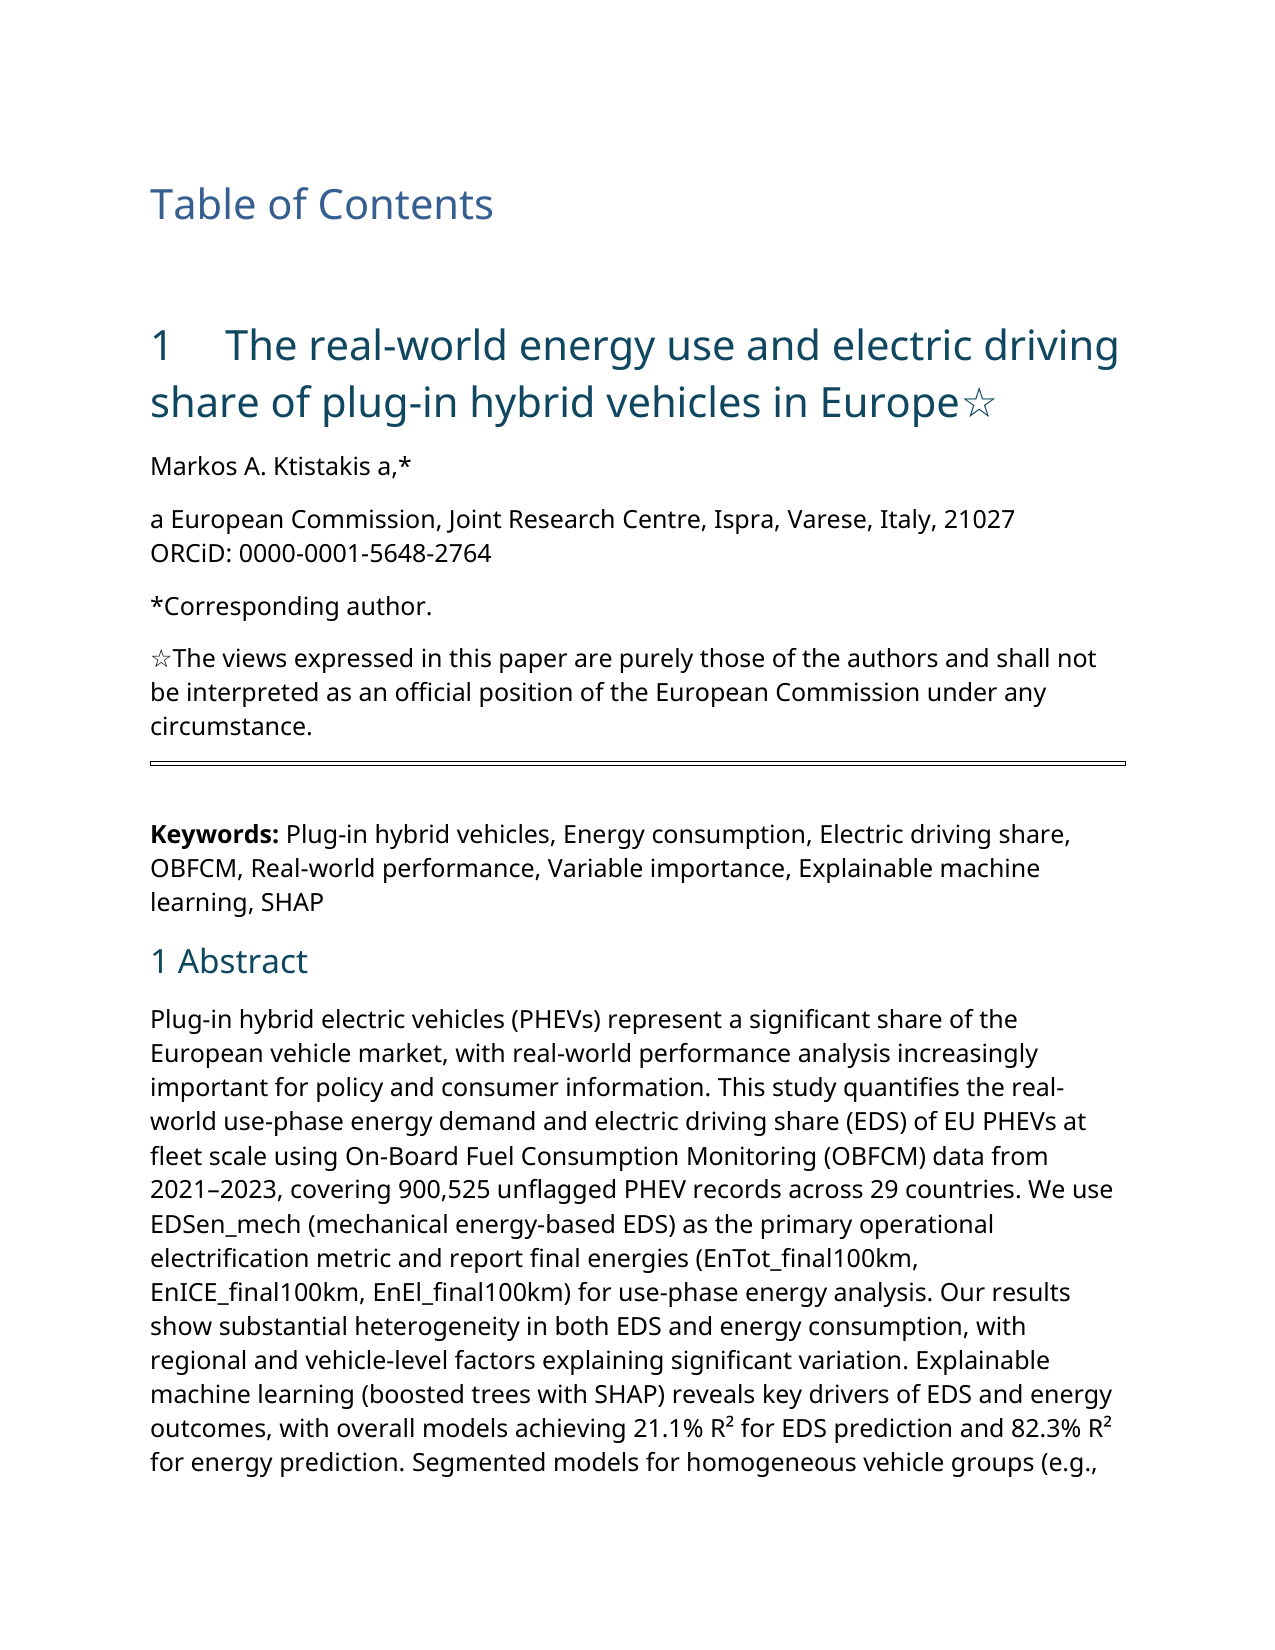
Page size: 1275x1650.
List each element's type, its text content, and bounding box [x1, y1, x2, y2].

text Markos A. Ktistakis a,* [150, 448, 1125, 482]
text *Corresponding author. [150, 588, 1125, 622]
text ☆The views expressed in this paper are purely those of the authors and shall not be interpreted as an official position of the European Commission under any circumstance. [150, 641, 1125, 743]
subtitle 1 The real-world energy use and electric driving share of plug-in hybrid vehicles in Europe☆ [150, 316, 1125, 430]
subtitle 1 Abstract [150, 938, 1125, 983]
text a European Commission, Joint Research Centre, Ispra, Varese, Italy, 21027 ORCiD: 0000-0001-5648-2764 [150, 501, 1125, 569]
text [150, 1002, 1125, 1479]
text Keywords: Plug-in hybrid vehicles, Energy consumption, Electric driving share, OBFCM, Real-world performance, Variable importance, Explainable machine learning, SHAP [150, 817, 1125, 919]
